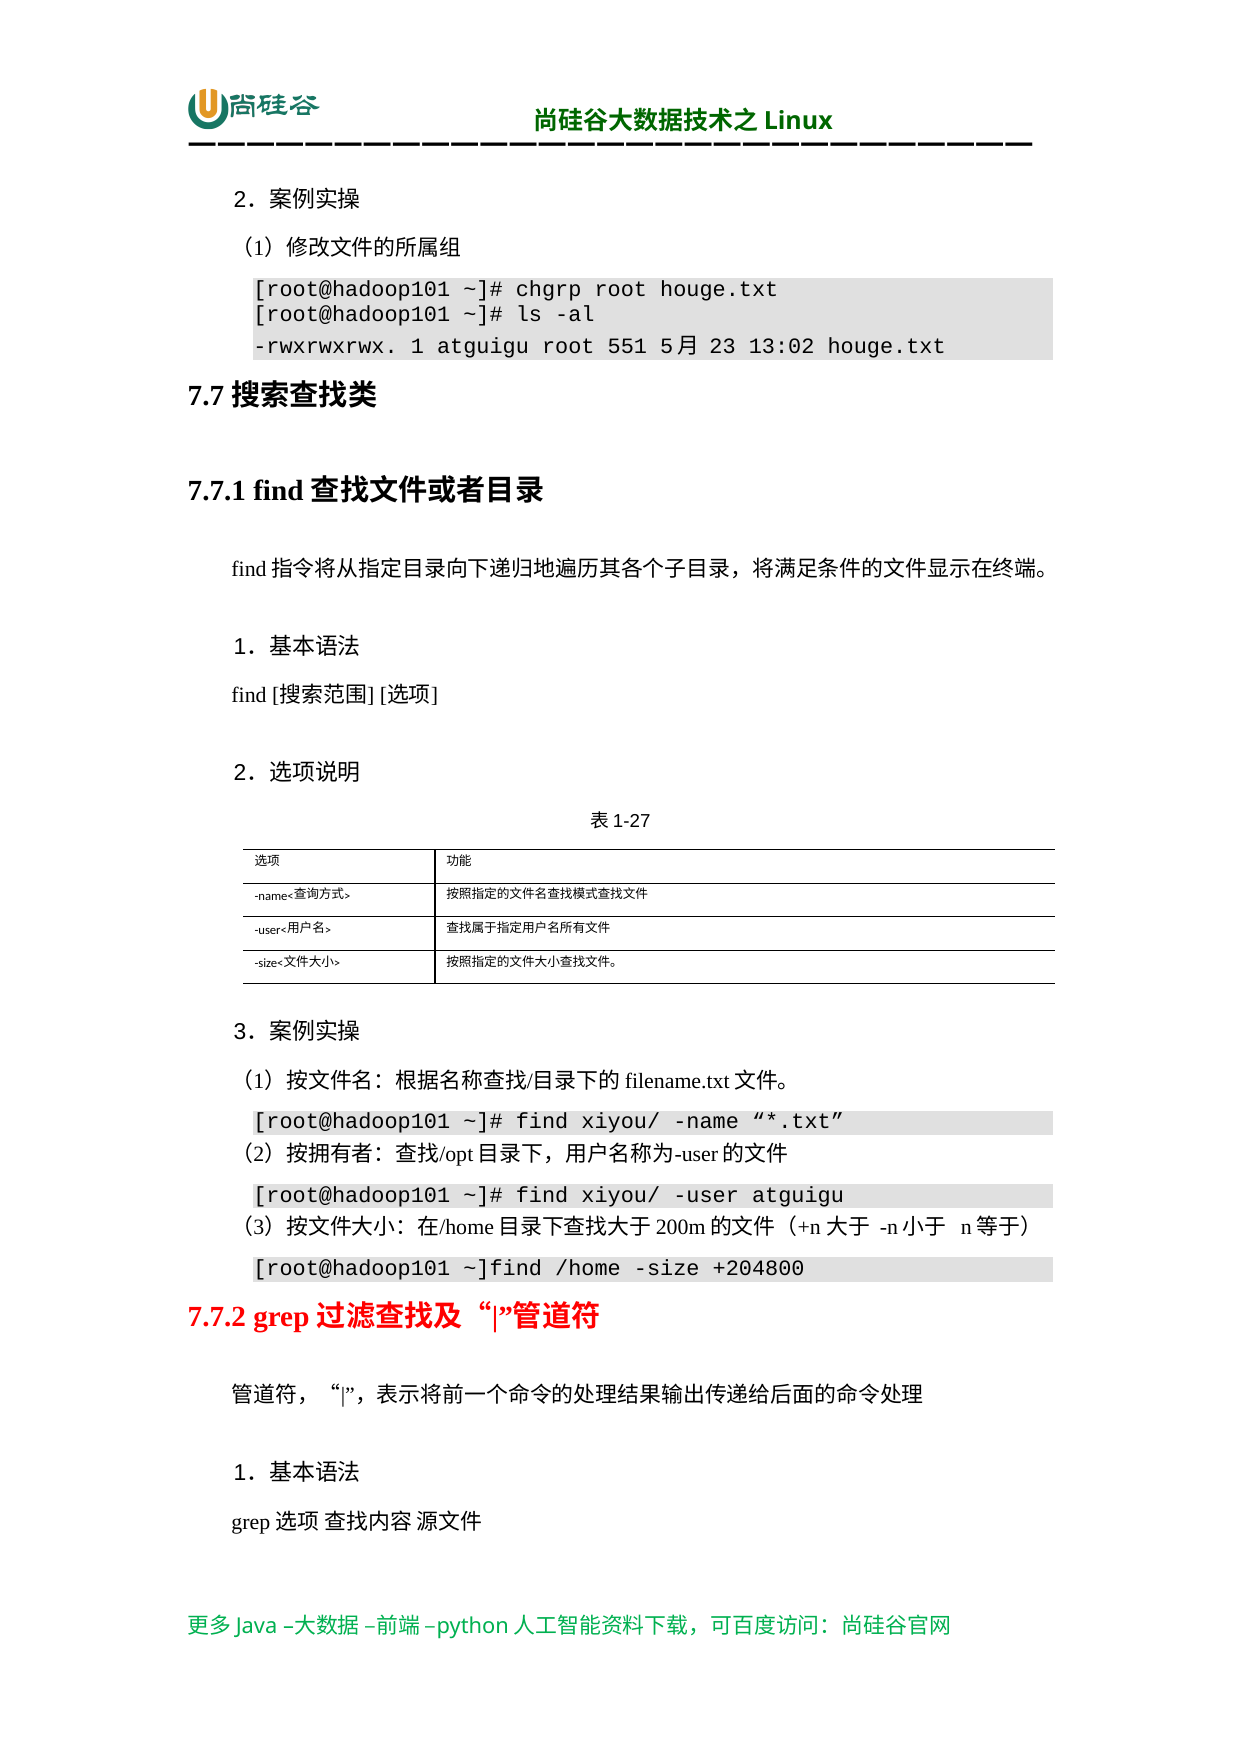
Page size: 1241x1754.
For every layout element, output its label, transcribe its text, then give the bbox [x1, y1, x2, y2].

text 2．选项说明 [187, 738, 1053, 803]
text [root@hadoop101 ~]# find xiyou/ -user atguigu [253, 1184, 1053, 1208]
text 3．案例实操 [187, 997, 1053, 1062]
text -rwxrwxrwx. 1 atguigu root 551 5月 23 13:02 houge.txt [253, 328, 1053, 360]
text [root@hadoop101 ~]# find xiyou/ -name “*.txt” [253, 1111, 1053, 1135]
text [root@hadoop101 ~]find /home -size +204800 [253, 1257, 1053, 1282]
table_cell 查找属于指定用户名所有文件 [436, 917, 1055, 950]
text [root@hadoop101 ~]# chgrp root houge.txt [253, 278, 1053, 303]
text [root@hadoop101 ~]# ls -al [253, 303, 1053, 328]
table_cell 按照指定的文件大小查找文件。 [436, 951, 1055, 983]
text 2．案例实操 [187, 165, 1053, 230]
text 1．基本语法 [187, 1438, 1053, 1503]
table_header 功能 [436, 850, 1055, 883]
subtitle 7.7.1 find 查找文件或者目录 [187, 455, 1053, 520]
text （3）按文件大小：在/home目录下查找大于200m的文件（+n 大于 -n小于 n等于） [187, 1208, 1053, 1241]
text find指令将从指定目录向下递归地遍历其各个子目录，将满足条件的文件显示在终端。 [187, 551, 1053, 583]
table_cell -user<用户名> [243, 917, 434, 950]
text 表1-27 [187, 803, 1053, 836]
table_cell 按照指定的文件名查找模式查找文件 [436, 884, 1055, 916]
subtitle 7.7 搜索查找类 [187, 360, 1053, 425]
text （1）修改文件的所属组 [187, 230, 1053, 262]
text 1．基本语法 [187, 612, 1053, 677]
text grep 选项 查找内容 源文件 [187, 1503, 1053, 1536]
text （1）按文件名：根据名称查找/目录下的filename.txt文件。 [187, 1062, 1053, 1095]
text （2）按拥有者：查找/opt目录下，用户名称为-user的文件 [187, 1135, 1053, 1168]
text 管道符，“|”，表示将前一个命令的处理结果输出传递给后面的命令处理 [187, 1377, 1053, 1409]
picture [187, 88, 321, 130]
table_header 选项 [243, 850, 434, 883]
table_cell -name<查询方式> [243, 884, 434, 916]
text find [搜索范围] [选项] [187, 677, 1053, 709]
table_cell -size<文件大小> [243, 951, 434, 983]
subtitle 7.7.2 grep 过滤查找及“|”管道符 [187, 1282, 1053, 1347]
